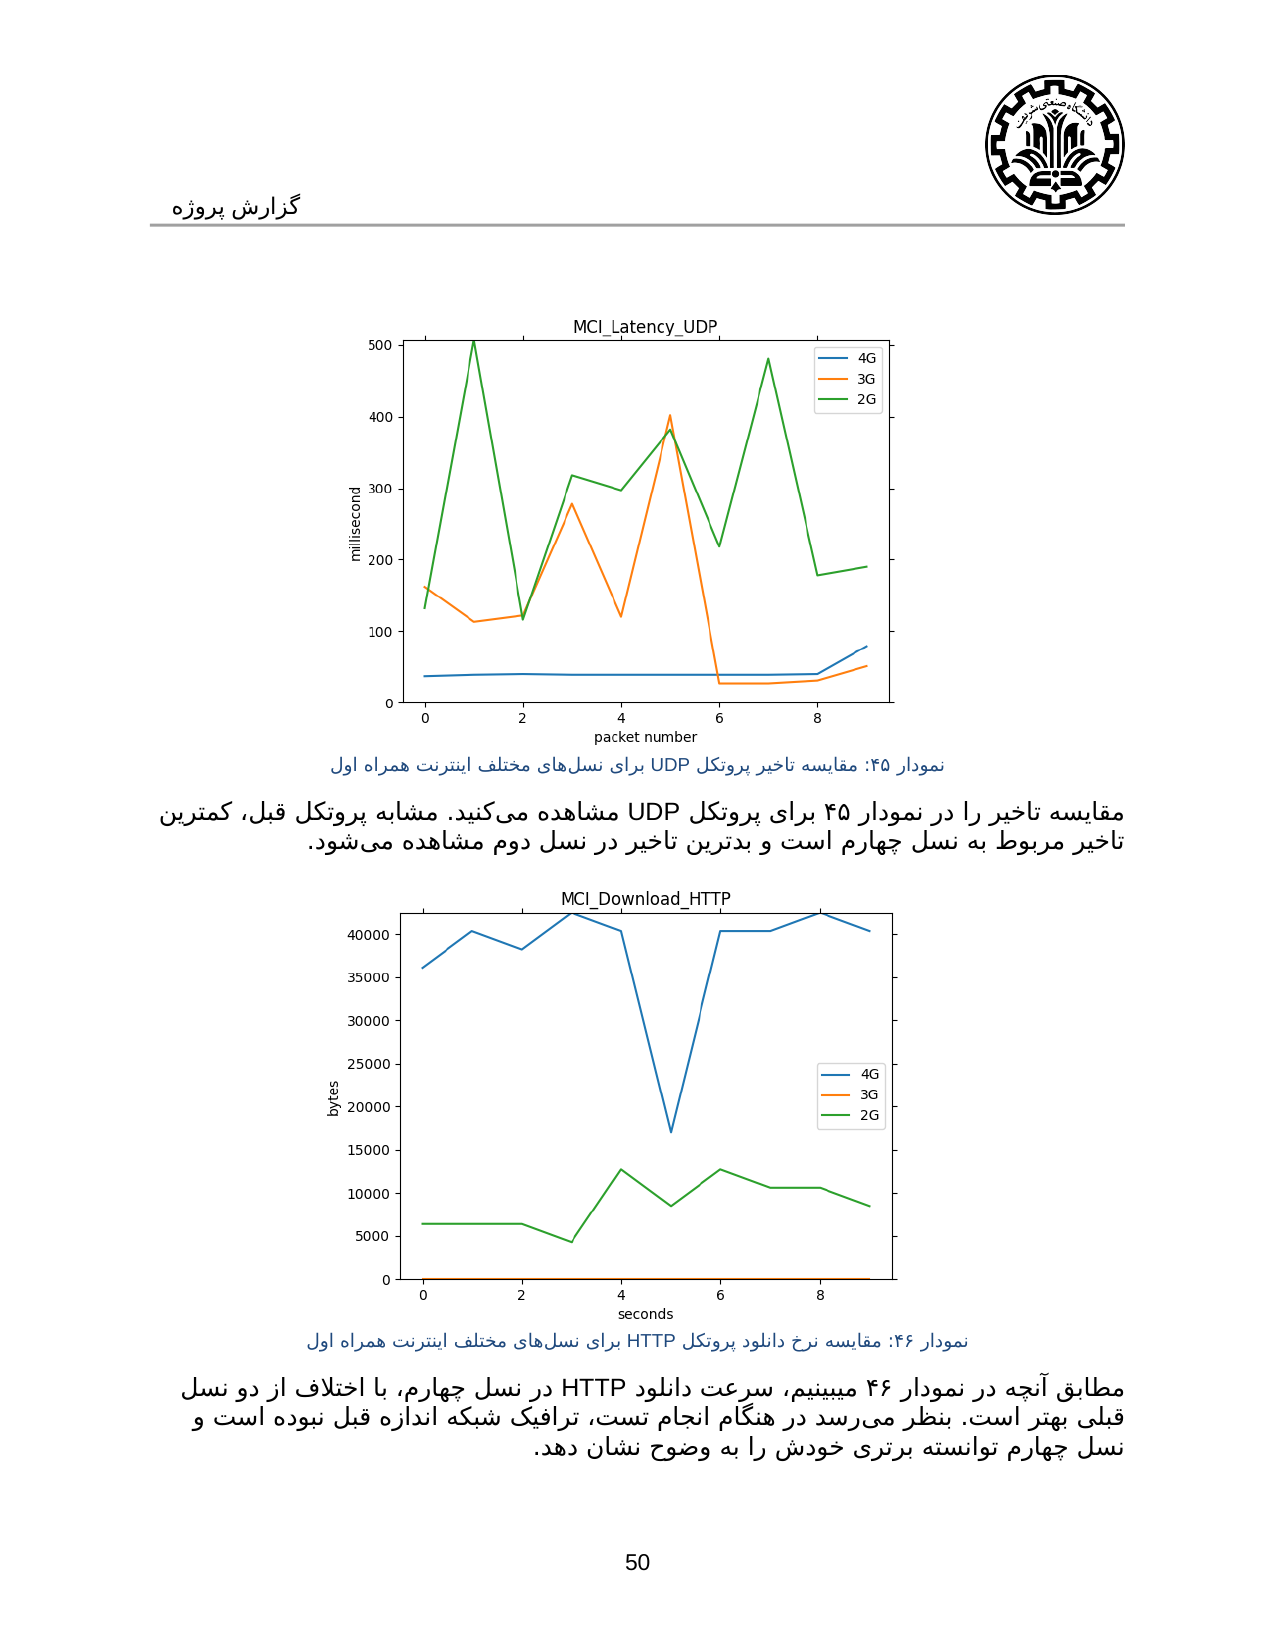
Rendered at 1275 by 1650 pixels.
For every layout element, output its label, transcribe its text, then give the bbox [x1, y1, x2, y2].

picture [985, 75, 1125, 215]
text مقایسه تاخیر را در نمودار ۴۵ برای پروتکل UDP مشاهده می‌کنید. مشابه پروتکل قبل، کمترین تاخیر مربوط به نسل چهارم است و بدترین تاخیر در نسل دوم مشاهده می‌شود. [150, 797, 1125, 855]
text مطابق آنچه در نمودار ۴۶ میبینیم، سرعت دانلود HTTP در نسل چهارم، با اختلاف از دو نسل قبلی بهتر است. بنظر می‌رسد در هنگام انجام تست، ترافیک شبکه اندازه قبل نبوده است و نسل چهارم توانسته برتری خودش را به وضوح نشان دهد. [150, 1373, 1125, 1461]
picture [324, 283, 951, 754]
picture [320, 855, 954, 1331]
text نمودار ۴۵: مقایسه تاخیر پروتکل UDP برای نسل‌های مختلف اینترنت همراه اول [150, 754, 1125, 776]
text نمودار ۴۶: مقایسه نرخ دانلود پروتکل HTTP برای نسل‌های مختلف اینترنت همراه اول [150, 1330, 1125, 1352]
